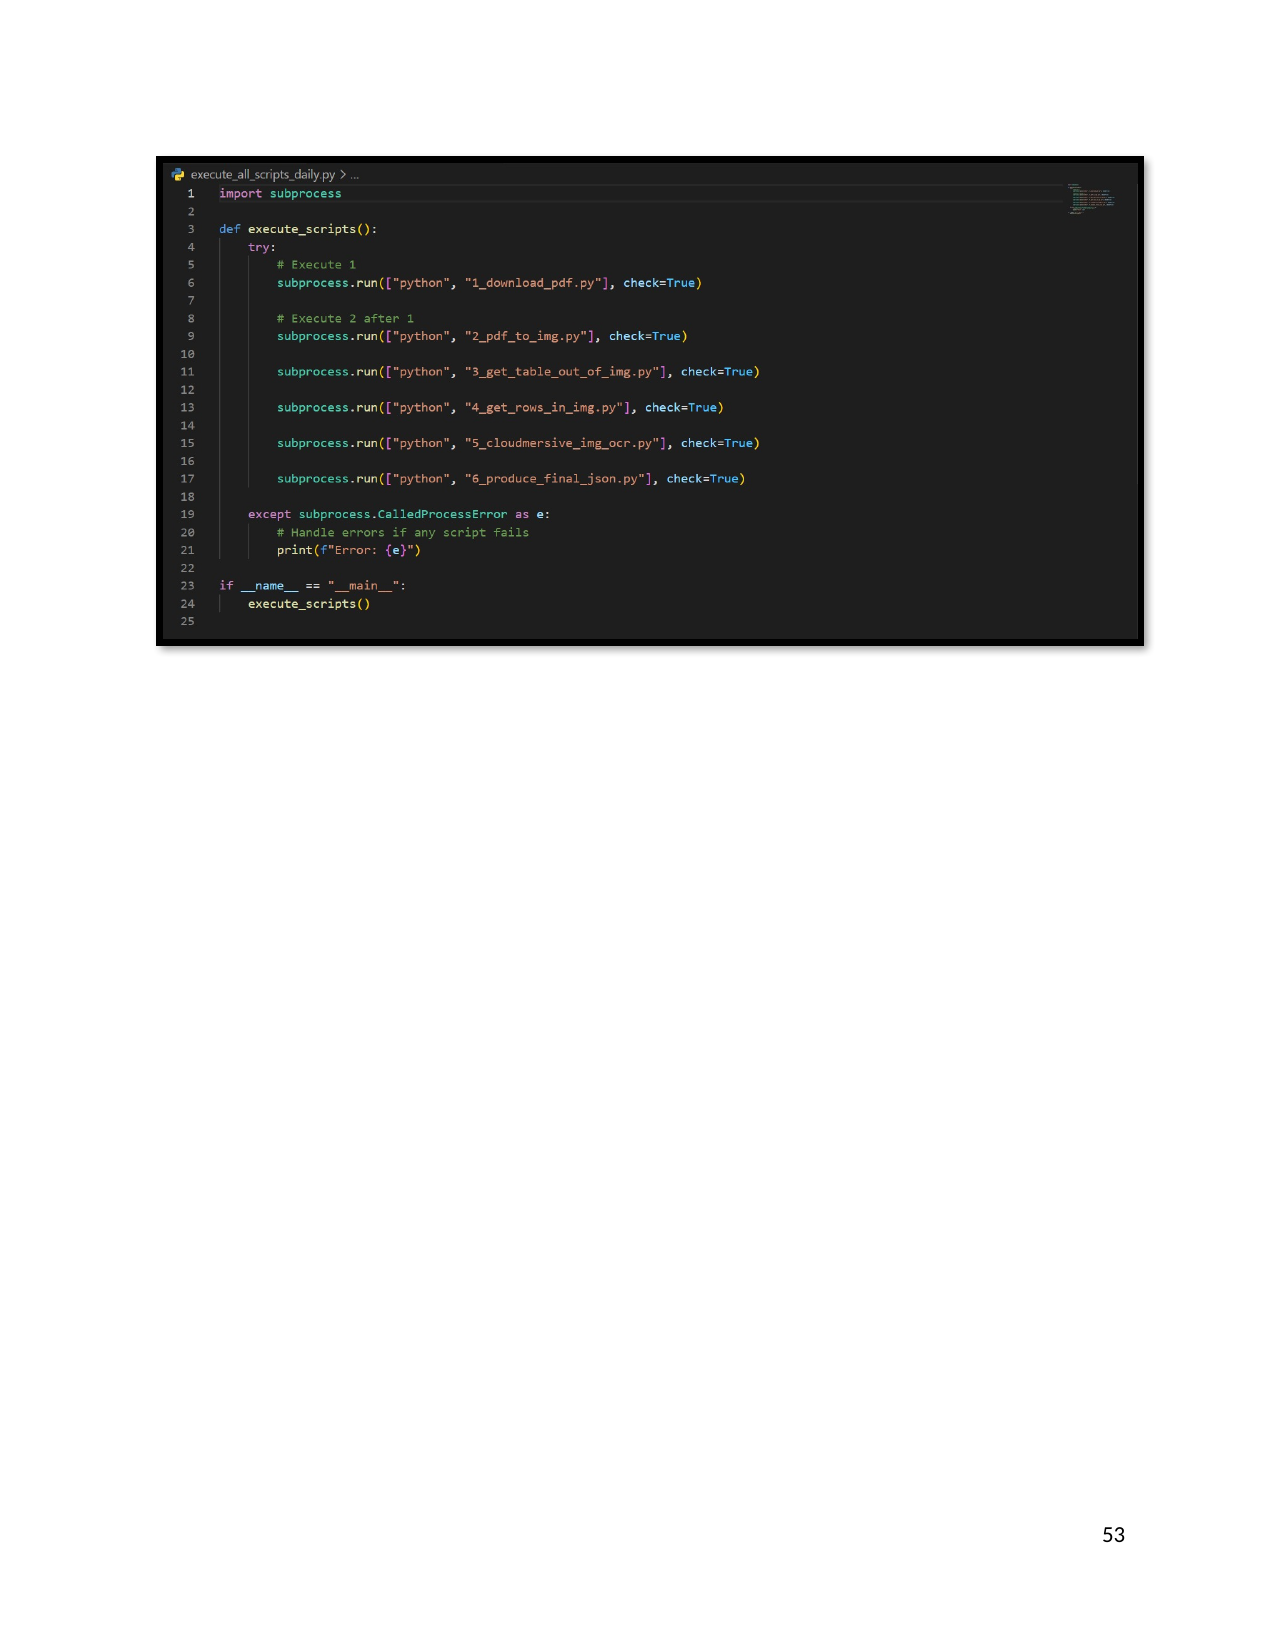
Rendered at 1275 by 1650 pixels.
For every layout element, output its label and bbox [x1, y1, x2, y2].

picture [163, 163, 1138, 639]
